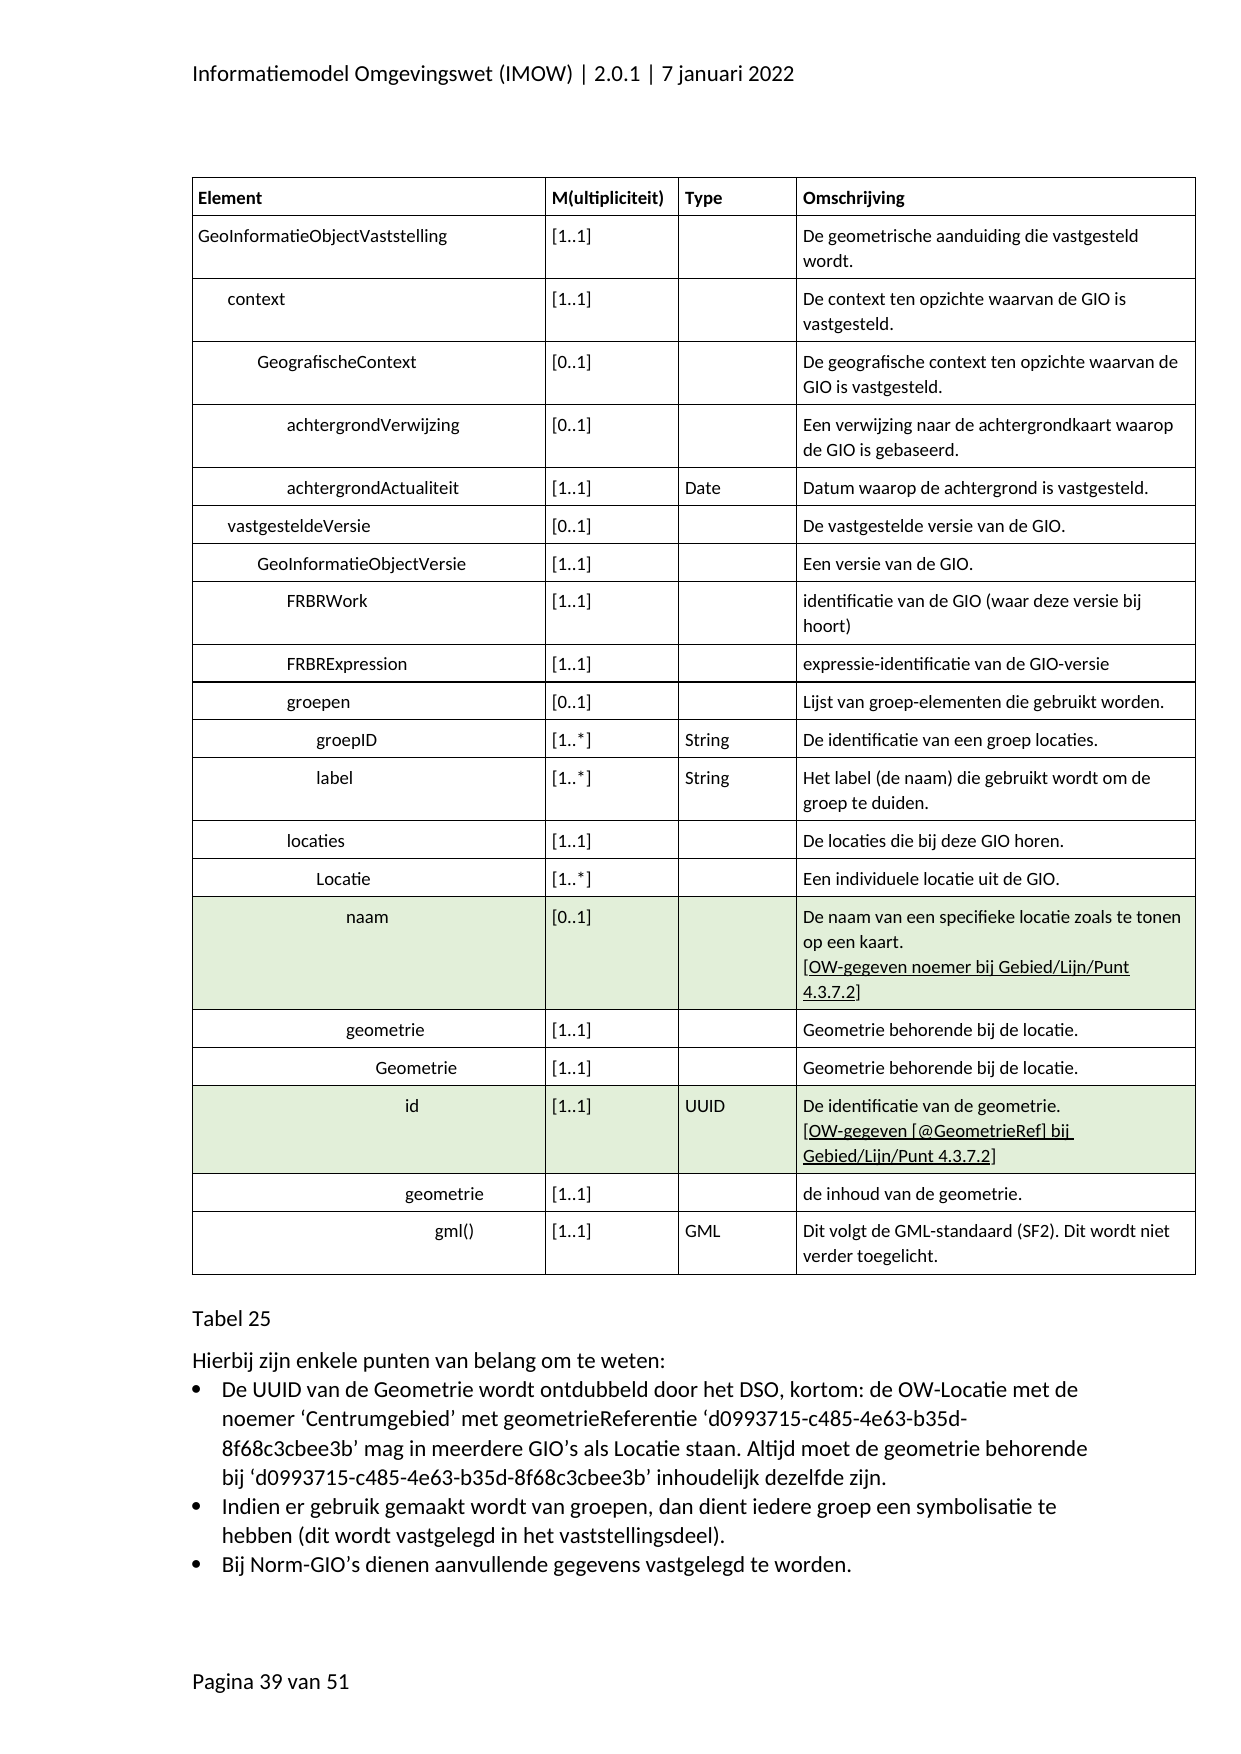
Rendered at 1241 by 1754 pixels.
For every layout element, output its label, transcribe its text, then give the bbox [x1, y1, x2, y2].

table_cell [679, 1174, 796, 1211]
table_cell Een versie van de GIO. [797, 544, 1195, 581]
table_cell [679, 897, 796, 1009]
table_cell [679, 582, 796, 643]
table_cell Het label (de naam) die gebruikt wordt om de groep te duiden. [797, 758, 1195, 820]
table_cell De identificatie van de geometrie. [OW-gegeven [@GeometrieRef] bij Gebied/Lijn/Punt 4.3.7.2] [797, 1086, 1195, 1173]
table_header Element [193, 178, 545, 215]
table_cell Locatie [193, 859, 545, 896]
table_cell [679, 544, 796, 581]
table_cell FRBRWork [193, 582, 545, 643]
table_cell geometrie [193, 1174, 545, 1211]
table_cell achtergrondVerwijzing [193, 405, 545, 467]
table_cell Geometrie behorende bij de locatie. [797, 1010, 1195, 1047]
table_cell [679, 859, 796, 896]
table_cell [679, 506, 796, 543]
table_cell [1..1] [546, 1010, 678, 1047]
text Bij Norm-GIO’s dienen aanvullende gegevens vastgelegd te worden. [192, 1549, 1092, 1578]
table_cell [0..1] [546, 683, 678, 719]
table_cell [679, 1048, 796, 1085]
table_cell [0..1] [546, 342, 678, 404]
table_cell [1..*] [546, 758, 678, 820]
text De UUID van de Geometrie wordt ontdubbeld door het DSO, kortom: de OW-Locatie met de noemer ‘Centrumgebied’ met geometrieReferentie ‘d0993715-c485-4e63-b35d-8f68c3cbee3b’ mag in meerdere GIO’s als Locatie staan. Altijd moet de geometrie behorende bij ‘d0993715-c485-4e63-b35d-8f68c3cbee3b’ inhoudelijk dezelfde zijn. [192, 1374, 1092, 1491]
table_cell [0..1] [546, 897, 678, 1009]
table_cell De identificatie van een groep locaties. [797, 720, 1195, 757]
table_cell [679, 279, 796, 341]
table_cell [1..*] [546, 720, 678, 757]
table_cell achtergrondActualiteit [193, 468, 545, 505]
table_cell [0..1] [546, 405, 678, 467]
table_cell String [679, 758, 796, 820]
table_cell context [193, 279, 545, 341]
table_cell [1..1] [546, 1086, 678, 1173]
table_header Type [679, 178, 796, 215]
table_cell [679, 216, 796, 278]
table_cell Geometrie behorende bij de locatie. [797, 1048, 1195, 1085]
table_cell [679, 821, 796, 858]
table_cell GeoInformatieObjectVersie [193, 544, 545, 581]
table_cell [1..1] [546, 216, 678, 278]
table_cell Date [679, 468, 796, 505]
table_cell [1..1] [546, 582, 678, 643]
table_cell geometrie [193, 1010, 545, 1047]
table_cell groepID [193, 720, 545, 757]
table_cell Een verwijzing naar de achtergrondkaart waarop de GIO is gebaseerd. [797, 405, 1195, 467]
table_cell De geometrische aanduiding die vastgesteld wordt. [797, 216, 1195, 278]
table_cell [1..1] [546, 1212, 678, 1273]
table_header M(ultipliciteit) [546, 178, 678, 215]
table_cell [679, 1010, 796, 1047]
table_cell [1..1] [546, 1048, 678, 1085]
table_cell [1..*] [546, 859, 678, 896]
table_header Omschrijving [797, 178, 1195, 215]
table_cell De geografische context ten opzichte waarvan de GIO is vastgesteld. [797, 342, 1195, 404]
table_cell de inhoud van de geometrie. [797, 1174, 1195, 1211]
table_cell De locaties die bij deze GIO horen. [797, 821, 1195, 858]
table_cell [679, 683, 796, 719]
table_cell FRBRExpression [193, 645, 545, 681]
table_cell [679, 342, 796, 404]
table_cell [1..1] [546, 645, 678, 681]
table_cell De naam van een specifieke locatie zoals te tonen op een kaart. [OW-gegeven noemer bij Gebied/Lijn/Punt 4.3.7.2] [797, 897, 1195, 1009]
table_cell Lijst van groep-elementen die gebruikt worden. [797, 683, 1195, 719]
text Indien er gebruik gemaakt wordt van groepen, dan dient iedere groep een symbolisatie te hebben (dit wordt vastgelegd in het vaststellingsdeel). [192, 1491, 1092, 1549]
table_cell UUID [679, 1086, 796, 1173]
table_cell Dit volgt de GML-standaard (SF2). Dit wordt niet verder toegelicht. [797, 1212, 1195, 1273]
table_cell [679, 405, 796, 467]
text Hierbij zijn enkele punten van belang om te weten: [192, 1346, 1092, 1374]
table_cell GeoInformatieObjectVaststelling [193, 216, 545, 278]
table_cell gml() [193, 1212, 545, 1273]
table_cell id [193, 1086, 545, 1173]
table_cell groepen [193, 683, 545, 719]
table_cell GML [679, 1212, 796, 1273]
table_cell De context ten opzichte waarvan de GIO is vastgesteld. [797, 279, 1195, 341]
table_cell Geometrie [193, 1048, 545, 1085]
table_cell [679, 645, 796, 681]
table_cell De vastgestelde versie van de GIO. [797, 506, 1195, 543]
table_cell GeografischeContext [193, 342, 545, 404]
table_cell [0..1] [546, 506, 678, 543]
table_cell [1..1] [546, 821, 678, 858]
table_cell [1..1] [546, 1174, 678, 1211]
table_cell [1..1] [546, 279, 678, 341]
table_cell vastgesteldeVersie [193, 506, 545, 543]
table_cell expressie-identificatie van de GIO-versie [797, 645, 1195, 681]
table_cell Datum waarop de achtergrond is vastgesteld. [797, 468, 1195, 505]
table_cell String [679, 720, 796, 757]
table_cell Een individuele locatie uit de GIO. [797, 859, 1195, 896]
table_cell label [193, 758, 545, 820]
table_cell identificatie van de GIO (waar deze versie bij hoort) [797, 582, 1195, 643]
table_cell [1..1] [546, 468, 678, 505]
table_cell locaties [193, 821, 545, 858]
table_cell [1..1] [546, 544, 678, 581]
table_cell naam [193, 897, 545, 1009]
